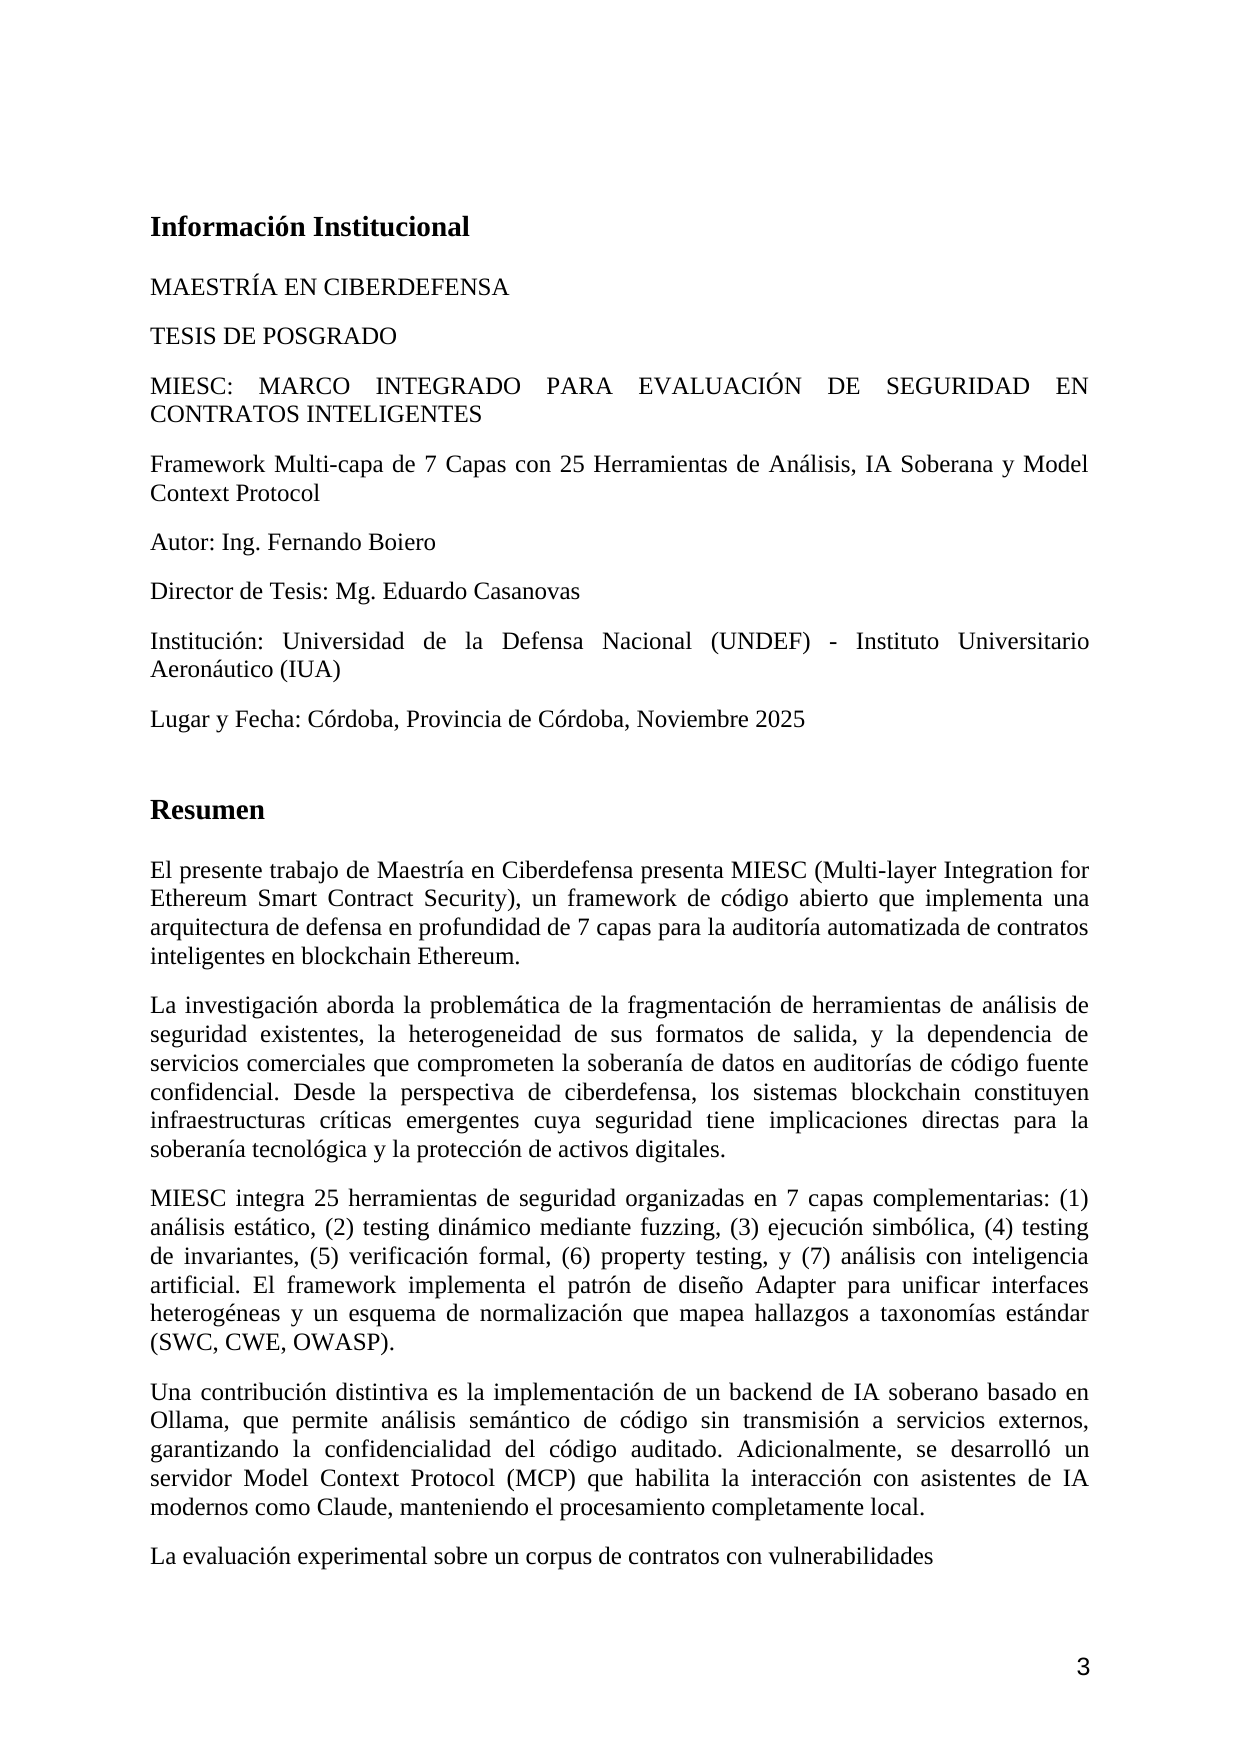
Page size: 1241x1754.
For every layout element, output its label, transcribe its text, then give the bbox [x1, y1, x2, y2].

text MAESTRÍA EN CIBERDEFENSA [150, 272, 1090, 301]
text MIESC: MARCO INTEGRADO PARA EVALUACIÓN DE SEGURIDAD EN CONTRATOS INTELIGENTES [150, 371, 1090, 428]
text Una contribución distintiva es la implementación de un backend de IA soberano basado en Ollama, que permite análisis semántico de código sin transmisión a servicios externos, garantizando la confidencialidad del código auditado. Adicionalmente, se desarrolló un servidor Model Context Protocol (MCP) que habilita la interacción con asistentes de IA modernos como Claude, manteniendo el procesamiento completamente local. [150, 1377, 1090, 1520]
text MIESC integra 25 herramientas de seguridad organizadas en 7 capas complementarias: (1) análisis estático, (2) testing dinámico mediante fuzzing, (3) ejecución simbólica, (4) testing de invariantes, (5) verificación formal, (6) property testing, y (7) análisis con inteligencia artificial. El framework implementa el patrón de diseño Adapter para unificar interfaces heterogéneas y un esquema de normalización que mapea hallazgos a taxonomías estándar (SWC, CWE, OWASP). [150, 1183, 1090, 1356]
text La investigación aborda la problemática de la fragmentación de herramientas de análisis de seguridad existentes, la heterogeneidad de sus formatos de salida, y la dependencia de servicios comerciales que comprometen la soberanía de datos en auditorías de código fuente confidencial. Desde la perspectiva de ciberdefensa, los sistemas blockchain constituyen infraestructuras críticas emergentes cuya seguridad tiene implicaciones directas para la soberanía tecnológica y la protección de activos digitales. [150, 990, 1090, 1163]
text Lugar y Fecha: Córdoba, Provincia de Córdoba, Noviembre 2025 [150, 704, 1090, 733]
text Framework Multi-capa de 7 Capas con 25 Herramientas de Análisis, IA Soberana y Model Context Protocol [150, 449, 1090, 506]
text El presente trabajo de Maestría en Ciberdefensa presenta MIESC (Multi-layer Integration for Ethereum Smart Contract Security), un framework de código abierto que implementa una arquitectura de defensa en profundidad de 7 capas para la auditoría automatizada de contratos inteligentes en blockchain Ethereum. [150, 855, 1090, 970]
text Director de Tesis: Mg. Eduardo Casanovas [150, 576, 1090, 605]
subtitle Información Institucional [150, 209, 1090, 243]
subtitle Resumen [150, 792, 1090, 825]
text La evaluación experimental sobre un corpus de contratos con vulnerabilidades [150, 1541, 1090, 1570]
text TESIS DE POSGRADO [150, 321, 1090, 350]
text Autor: Ing. Fernando Boiero [150, 527, 1090, 556]
text Institución: Universidad de la Defensa Nacional (UNDEF) - Instituto Universitario Aeronáutico (IUA) [150, 626, 1090, 683]
